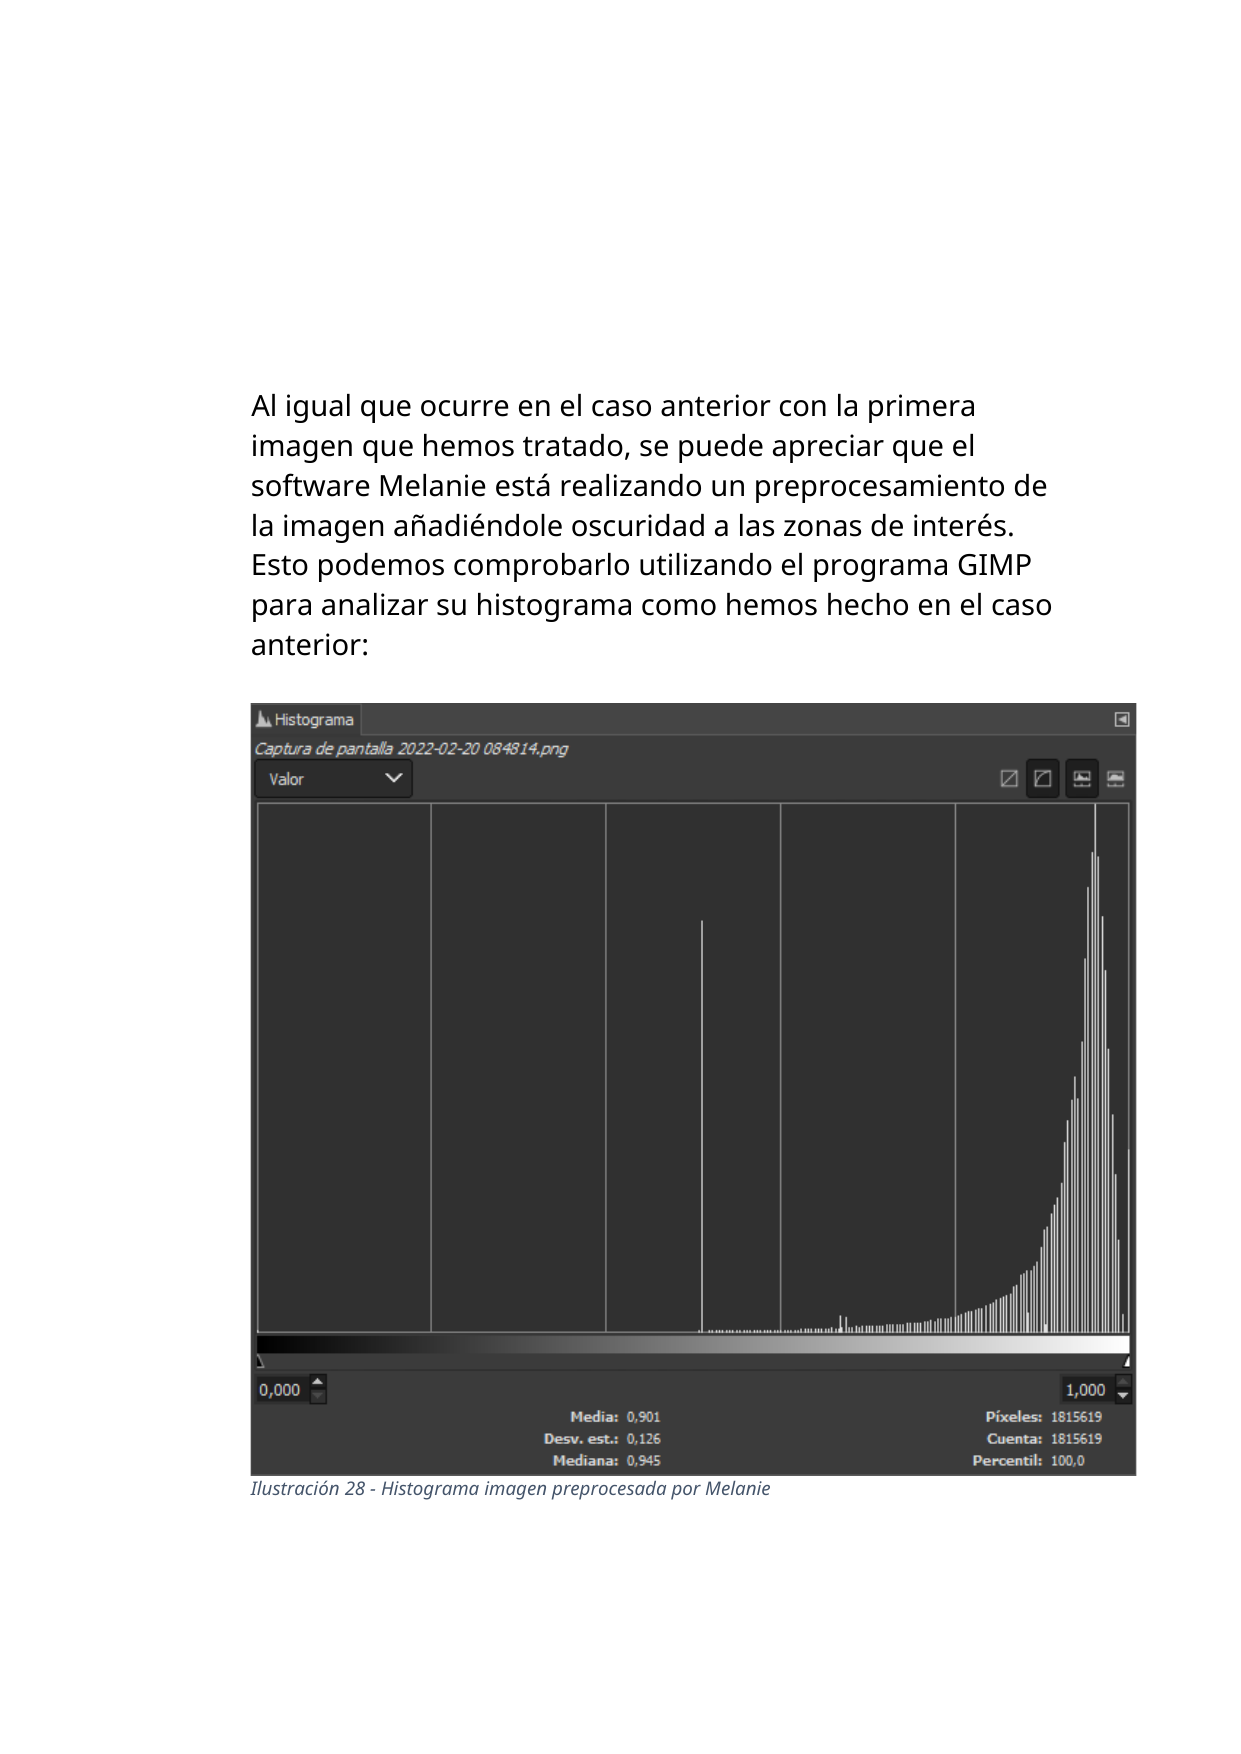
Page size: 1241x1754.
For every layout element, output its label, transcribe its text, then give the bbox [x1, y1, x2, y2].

text Al igual que ocurre en el caso anterior con la primera imagen que hemos tratado, se puede apreciar que el software Melanie está realizando un preprocesamiento de la imagen añadiéndole oscuridad a las zonas de interés. Esto podemos comprobarlo utilizando el programa GIMP para analizar su histograma como hemos hecho en el caso anterior: [251, 386, 1063, 663]
picture [250, 703, 1137, 1476]
